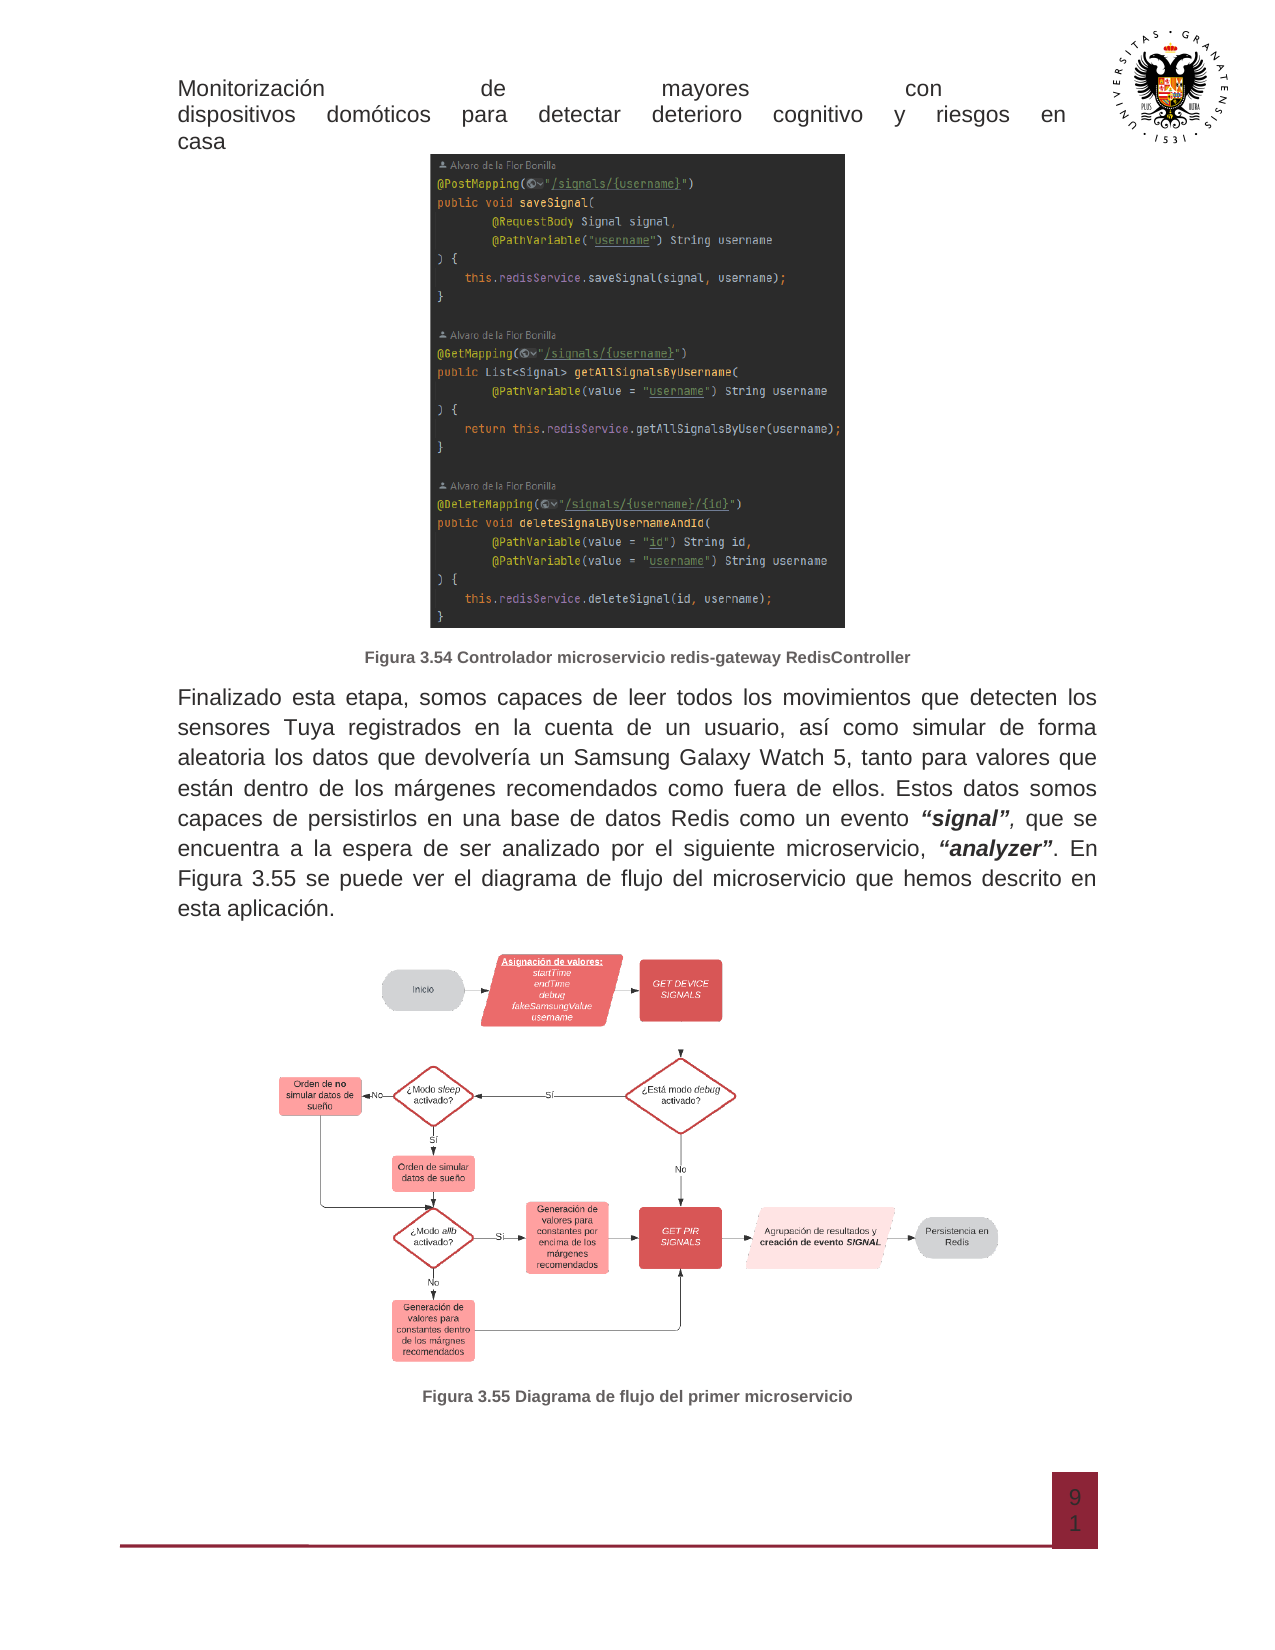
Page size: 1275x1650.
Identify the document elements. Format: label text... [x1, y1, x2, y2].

picture [269, 942, 1006, 1367]
picture [430, 154, 845, 628]
picture [1061, 22, 1275, 146]
